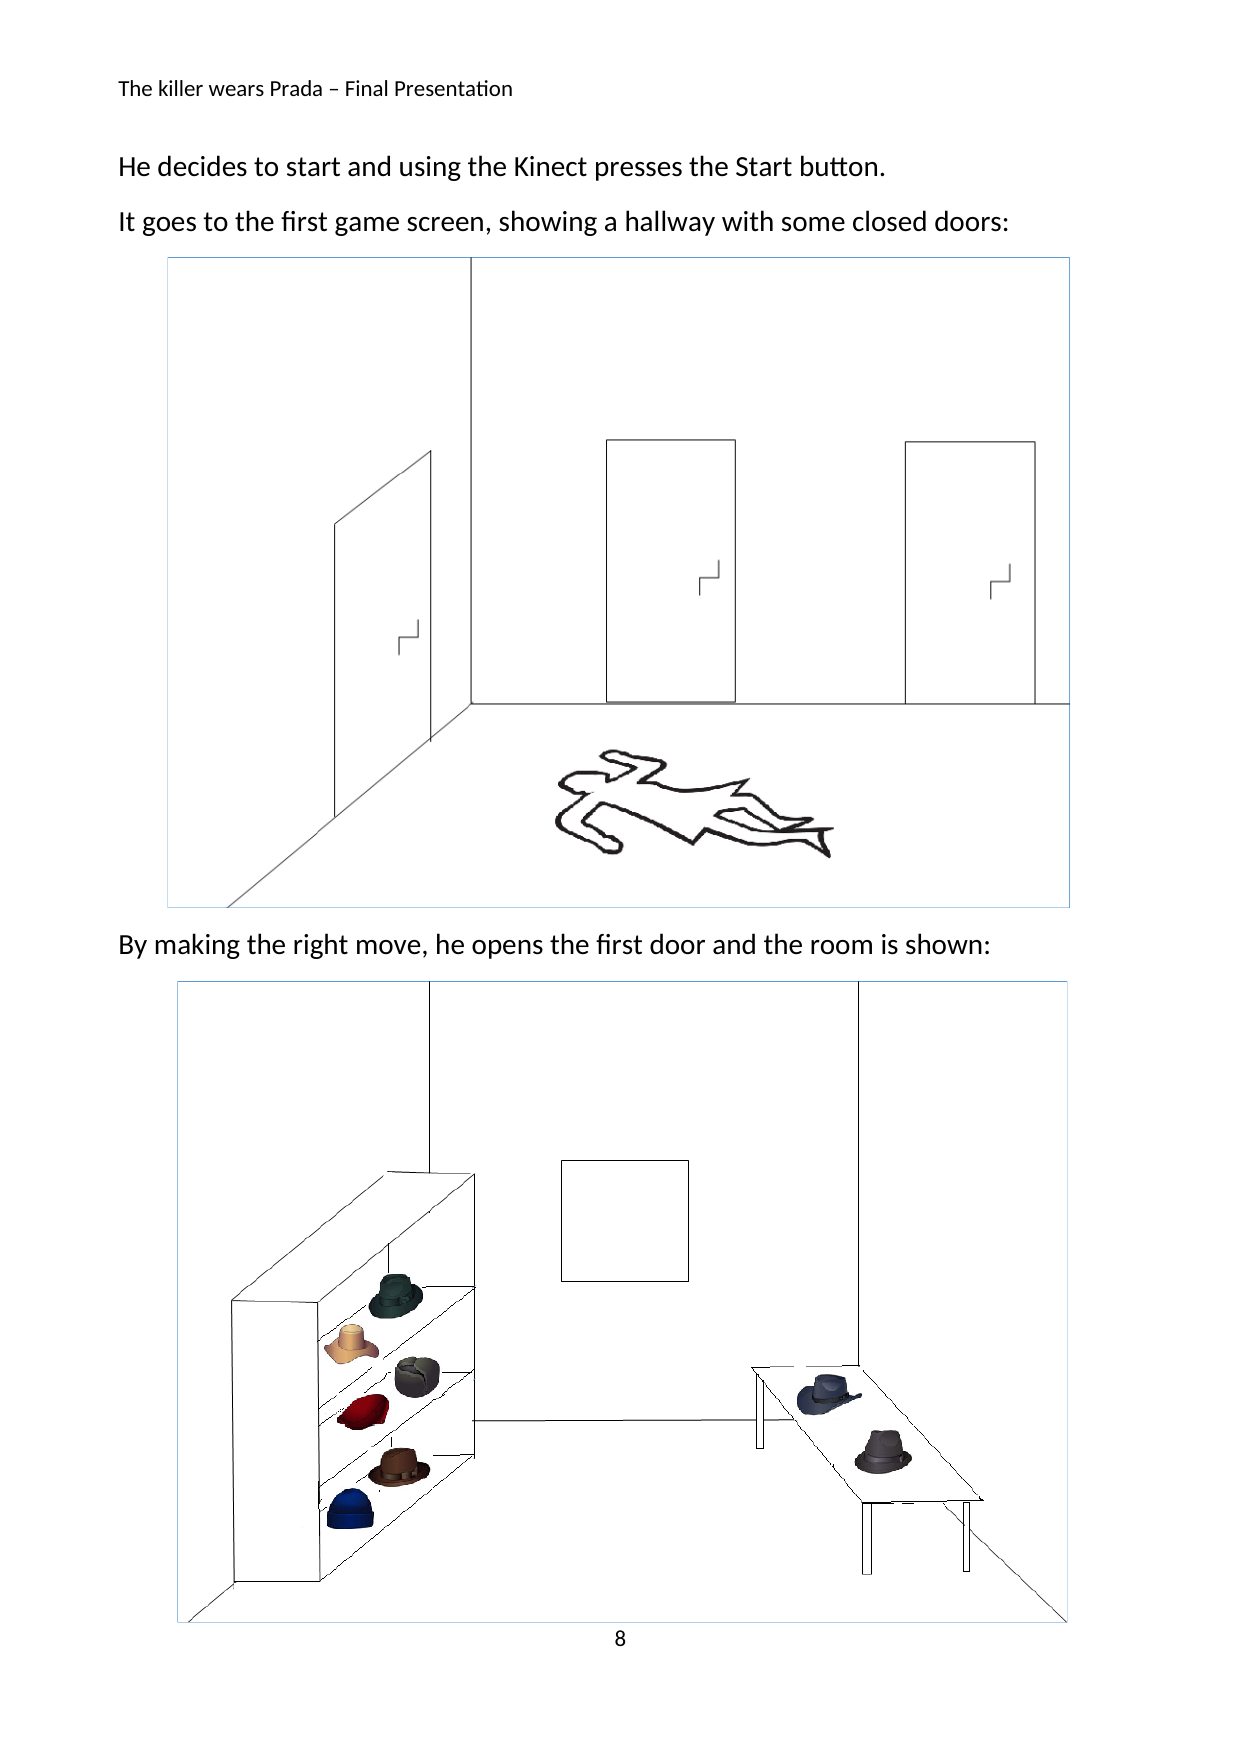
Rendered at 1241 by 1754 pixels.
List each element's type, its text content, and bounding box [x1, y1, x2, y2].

picture [167, 257, 1071, 908]
text He decides to start and using the Kinect presses the Start button. [118, 148, 1122, 183]
text It goes to the first game screen, showing a hallway with some closed doors: [118, 203, 1122, 238]
picture [177, 981, 1068, 1623]
text By making the right move, he opens the first door and the room is shown: [118, 926, 1122, 962]
